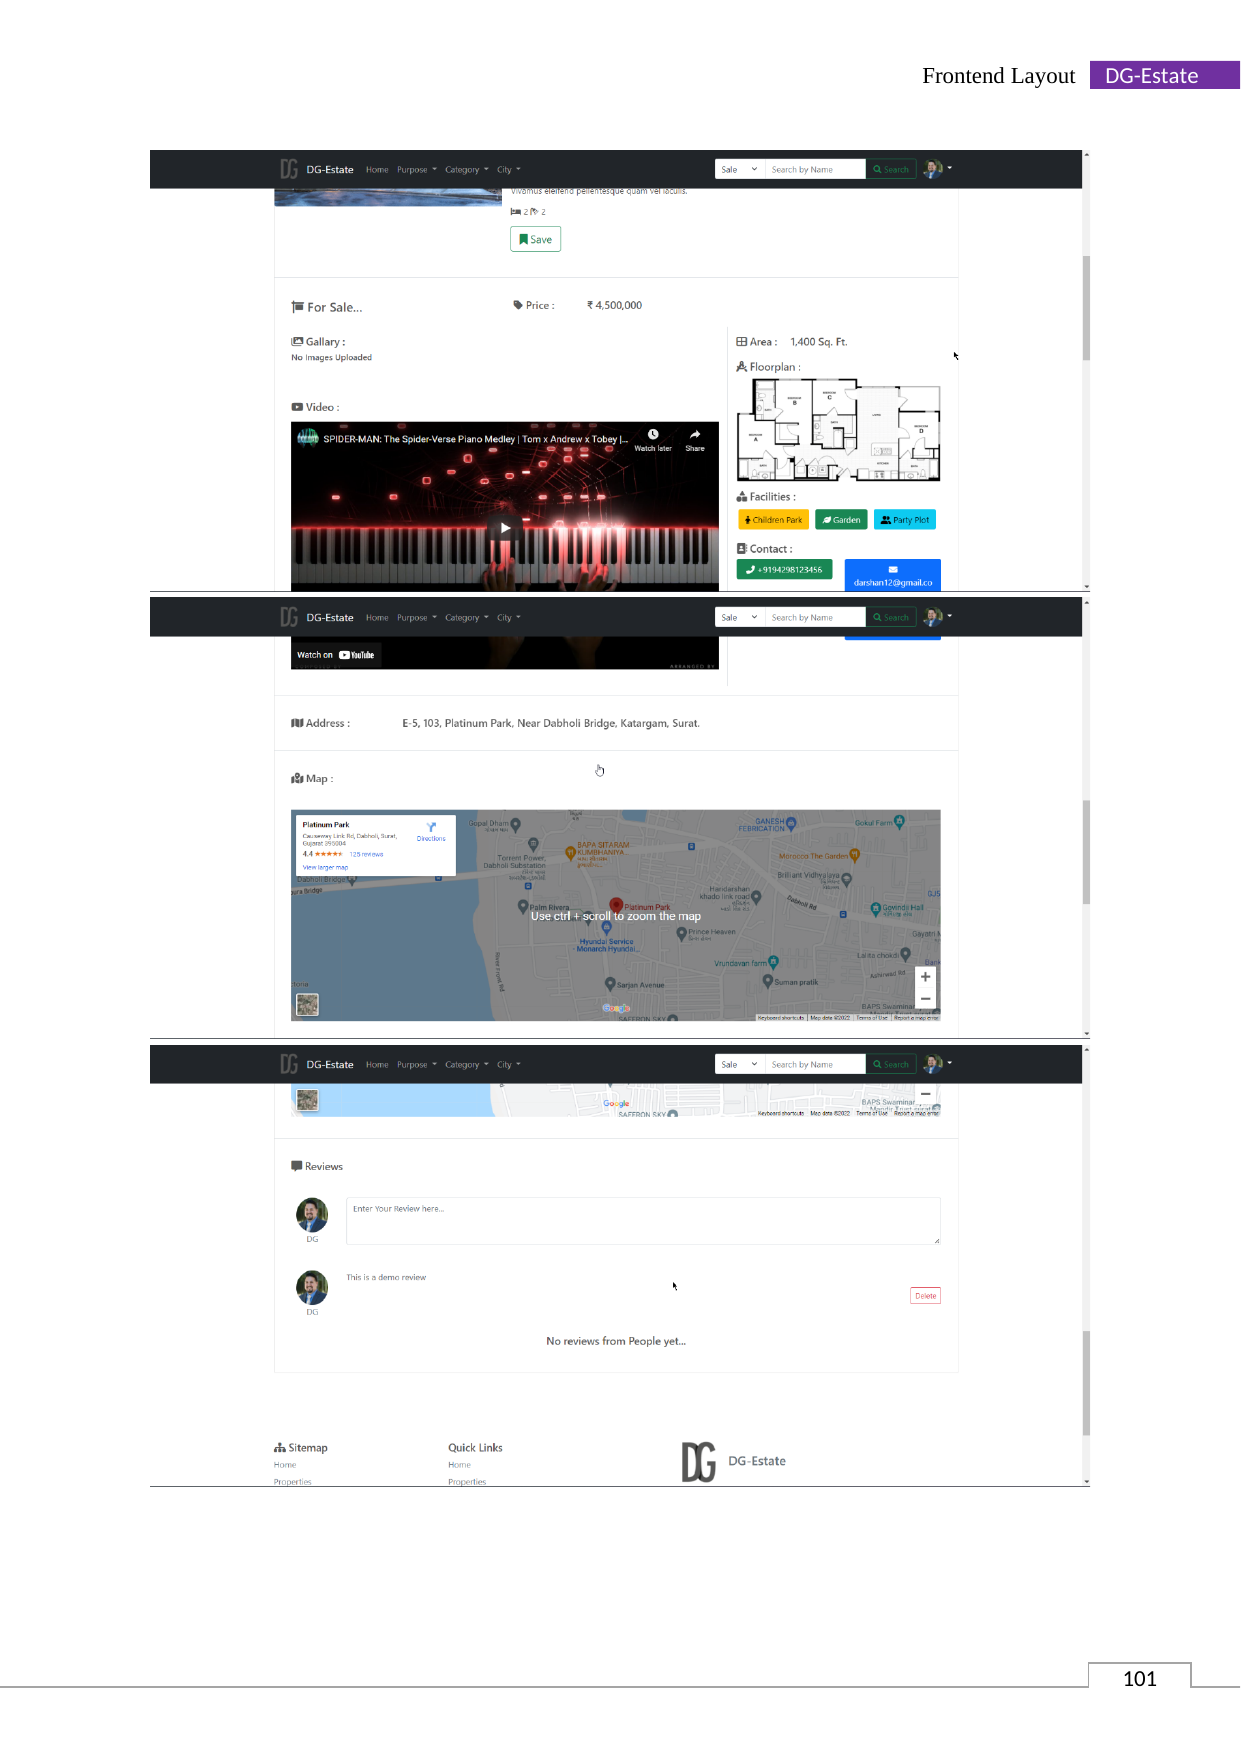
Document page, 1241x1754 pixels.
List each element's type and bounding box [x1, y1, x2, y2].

picture [150, 150, 1091, 592]
picture [150, 597, 1091, 1039]
picture [150, 1045, 1091, 1487]
